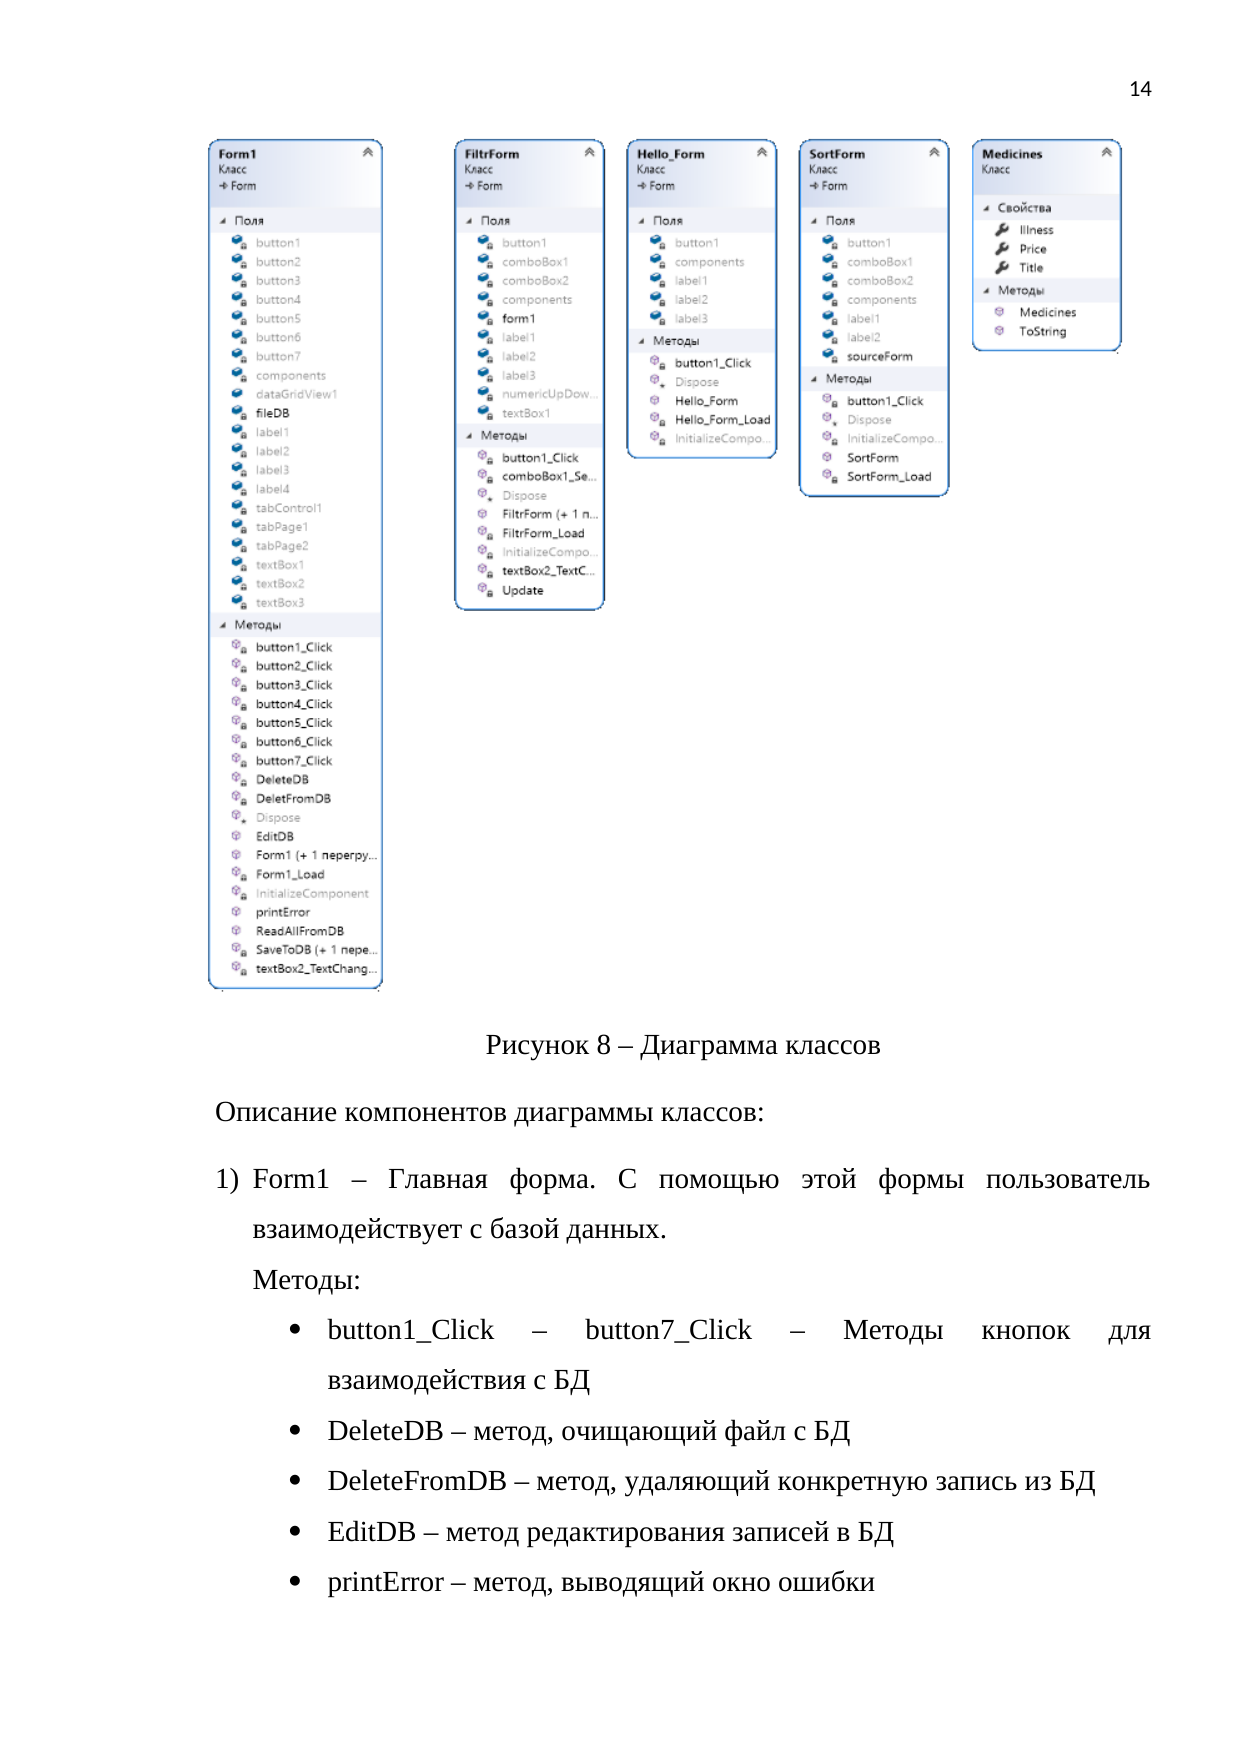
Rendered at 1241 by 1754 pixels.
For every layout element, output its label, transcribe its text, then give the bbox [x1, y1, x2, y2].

picture [202, 130, 1127, 997]
list DeleteDB – метод, очищающий файл с БД [290, 1413, 1152, 1446]
text Рисунок 8 – Диаграмма классов [215, 1027, 1152, 1061]
list Методы: [252, 1262, 1152, 1295]
list EditDB – метод редактирования записей в БД [290, 1514, 1152, 1547]
list DeleteFromDB – метод, удаляющий конкретную запись из БД [290, 1463, 1152, 1497]
list button1_Click – button7_Click – Методы кнопок для взаимодействия с БД [290, 1312, 1152, 1396]
text Описание компонентов диаграммы классов: [177, 1094, 1152, 1128]
list Form1 – Главная форма. С помощью этой формы пользователь взаимодействует с базой данных. [215, 1161, 1152, 1245]
list printError – метод, выводящий окно ошибки [290, 1564, 1152, 1598]
